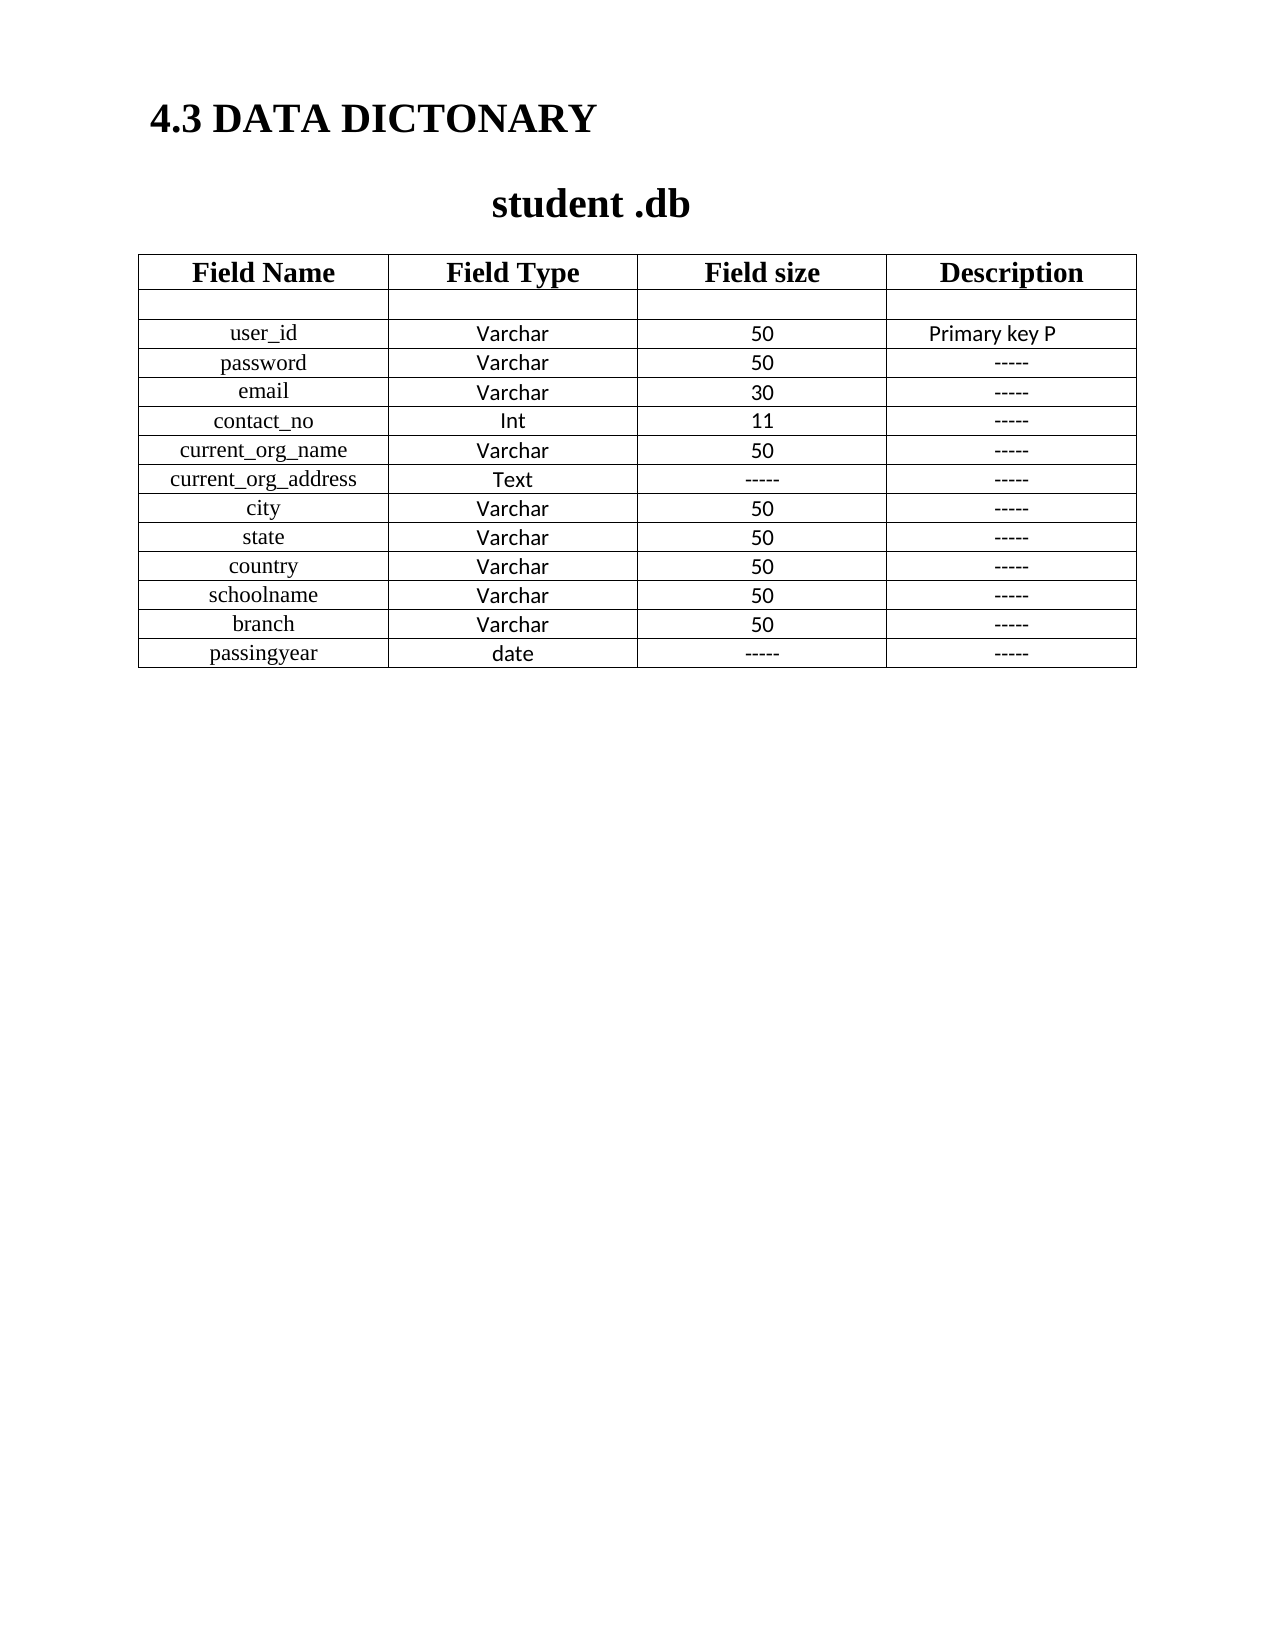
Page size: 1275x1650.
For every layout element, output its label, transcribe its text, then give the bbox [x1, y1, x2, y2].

table_cell 50 [638, 436, 886, 464]
table_cell [389, 290, 637, 318]
table_cell ----- [887, 378, 1136, 406]
table_cell ----- [887, 523, 1136, 551]
table_cell [638, 290, 886, 318]
table_cell ----- [638, 639, 886, 667]
table_cell ----- [887, 581, 1136, 609]
table_cell ----- [887, 610, 1136, 638]
table_cell passingyear [139, 639, 388, 667]
table_cell Varchar [389, 494, 637, 522]
table_cell city [139, 494, 388, 522]
table_cell ----- [887, 349, 1136, 377]
table_cell ----- [887, 436, 1136, 464]
text student .db [150, 178, 1125, 226]
table_cell ----- [887, 407, 1136, 435]
table_cell 50 [638, 494, 886, 522]
table_cell state [139, 523, 388, 551]
table_cell Varchar [389, 349, 637, 377]
table_cell 50 [638, 349, 886, 377]
table_cell [139, 290, 388, 318]
table_cell Varchar [389, 581, 637, 609]
table_header Description [887, 255, 1136, 289]
table_header Field size [638, 255, 886, 289]
table_cell password [139, 349, 388, 377]
table_header Field Type [389, 255, 637, 289]
table_cell schoolname [139, 581, 388, 609]
table_cell ----- [887, 494, 1136, 522]
table_cell 50 [638, 610, 886, 638]
table_cell 11 [638, 407, 886, 435]
table_cell ----- [638, 465, 886, 493]
table_cell Varchar [389, 320, 637, 347]
table_cell email [139, 378, 388, 406]
table_cell Varchar [389, 610, 637, 638]
table_cell Varchar [389, 552, 637, 580]
table_cell current_org_address [139, 465, 388, 493]
table_cell date [389, 639, 637, 667]
text 4.3 DATA DICTONARY [150, 94, 1125, 142]
table_cell Varchar [389, 523, 637, 551]
table_header Field Name [139, 255, 388, 289]
table_cell user_id [139, 320, 388, 347]
table_cell 50 [638, 581, 886, 609]
table_cell Varchar [389, 378, 637, 406]
table_cell Text [389, 465, 637, 493]
table_cell ----- [887, 639, 1136, 667]
table_cell branch [139, 610, 388, 638]
table_cell Varchar [389, 436, 637, 464]
table_cell Primary key P [887, 320, 1136, 347]
table_cell current_org_name [139, 436, 388, 464]
table_cell 50 [638, 523, 886, 551]
table_cell 50 [638, 320, 886, 347]
table_cell [887, 290, 1136, 318]
table_cell ----- [887, 465, 1136, 493]
table_cell contact_no [139, 407, 388, 435]
table_cell 50 [638, 552, 886, 580]
table_cell 30 [638, 378, 886, 406]
table_cell country [139, 552, 388, 580]
table_cell Int [389, 407, 637, 435]
table_cell ----- [887, 552, 1136, 580]
